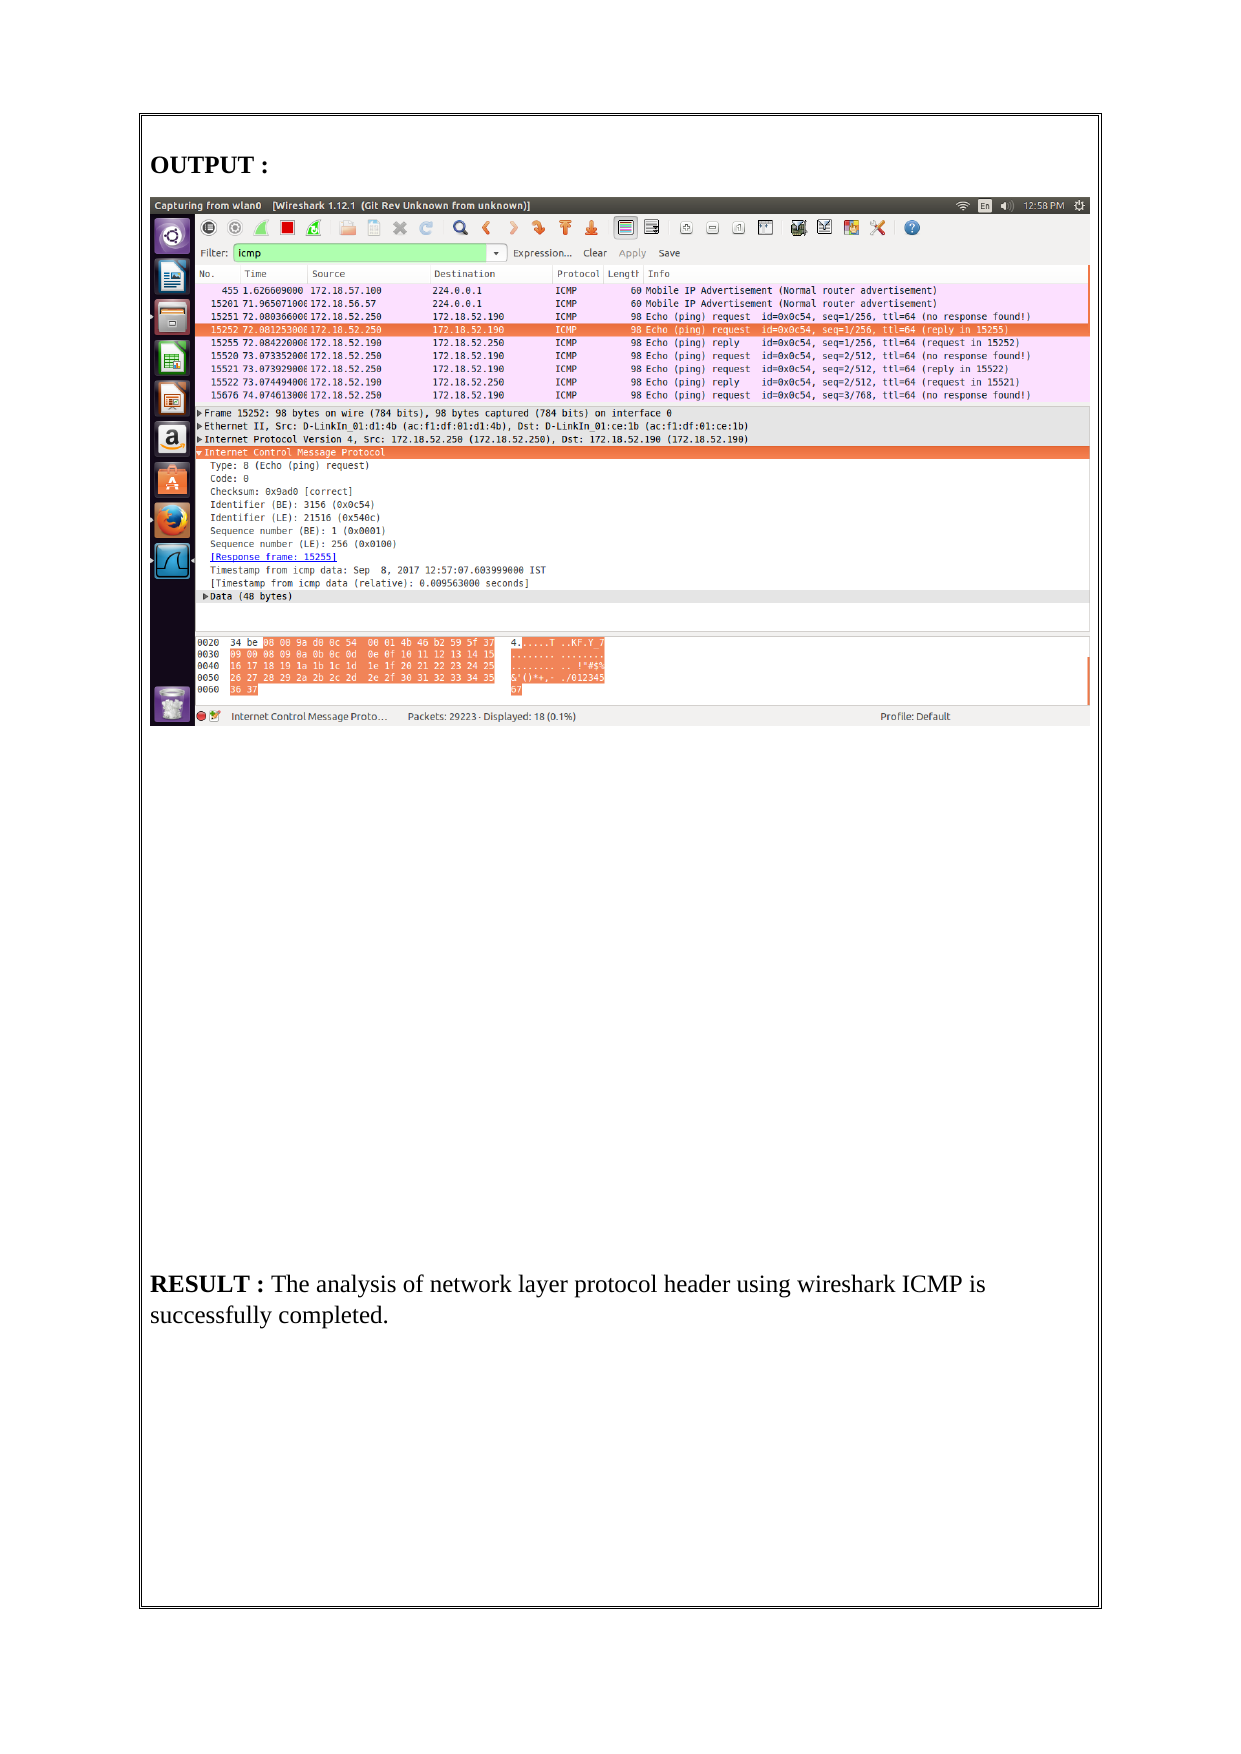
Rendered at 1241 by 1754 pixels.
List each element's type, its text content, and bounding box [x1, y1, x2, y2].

text RESULT : The analysis of network layer protocol header using wireshark ICMP is successfully completed. [150, 1269, 1090, 1329]
text OUTPUT : [150, 150, 1090, 179]
picture [150, 197, 1090, 726]
